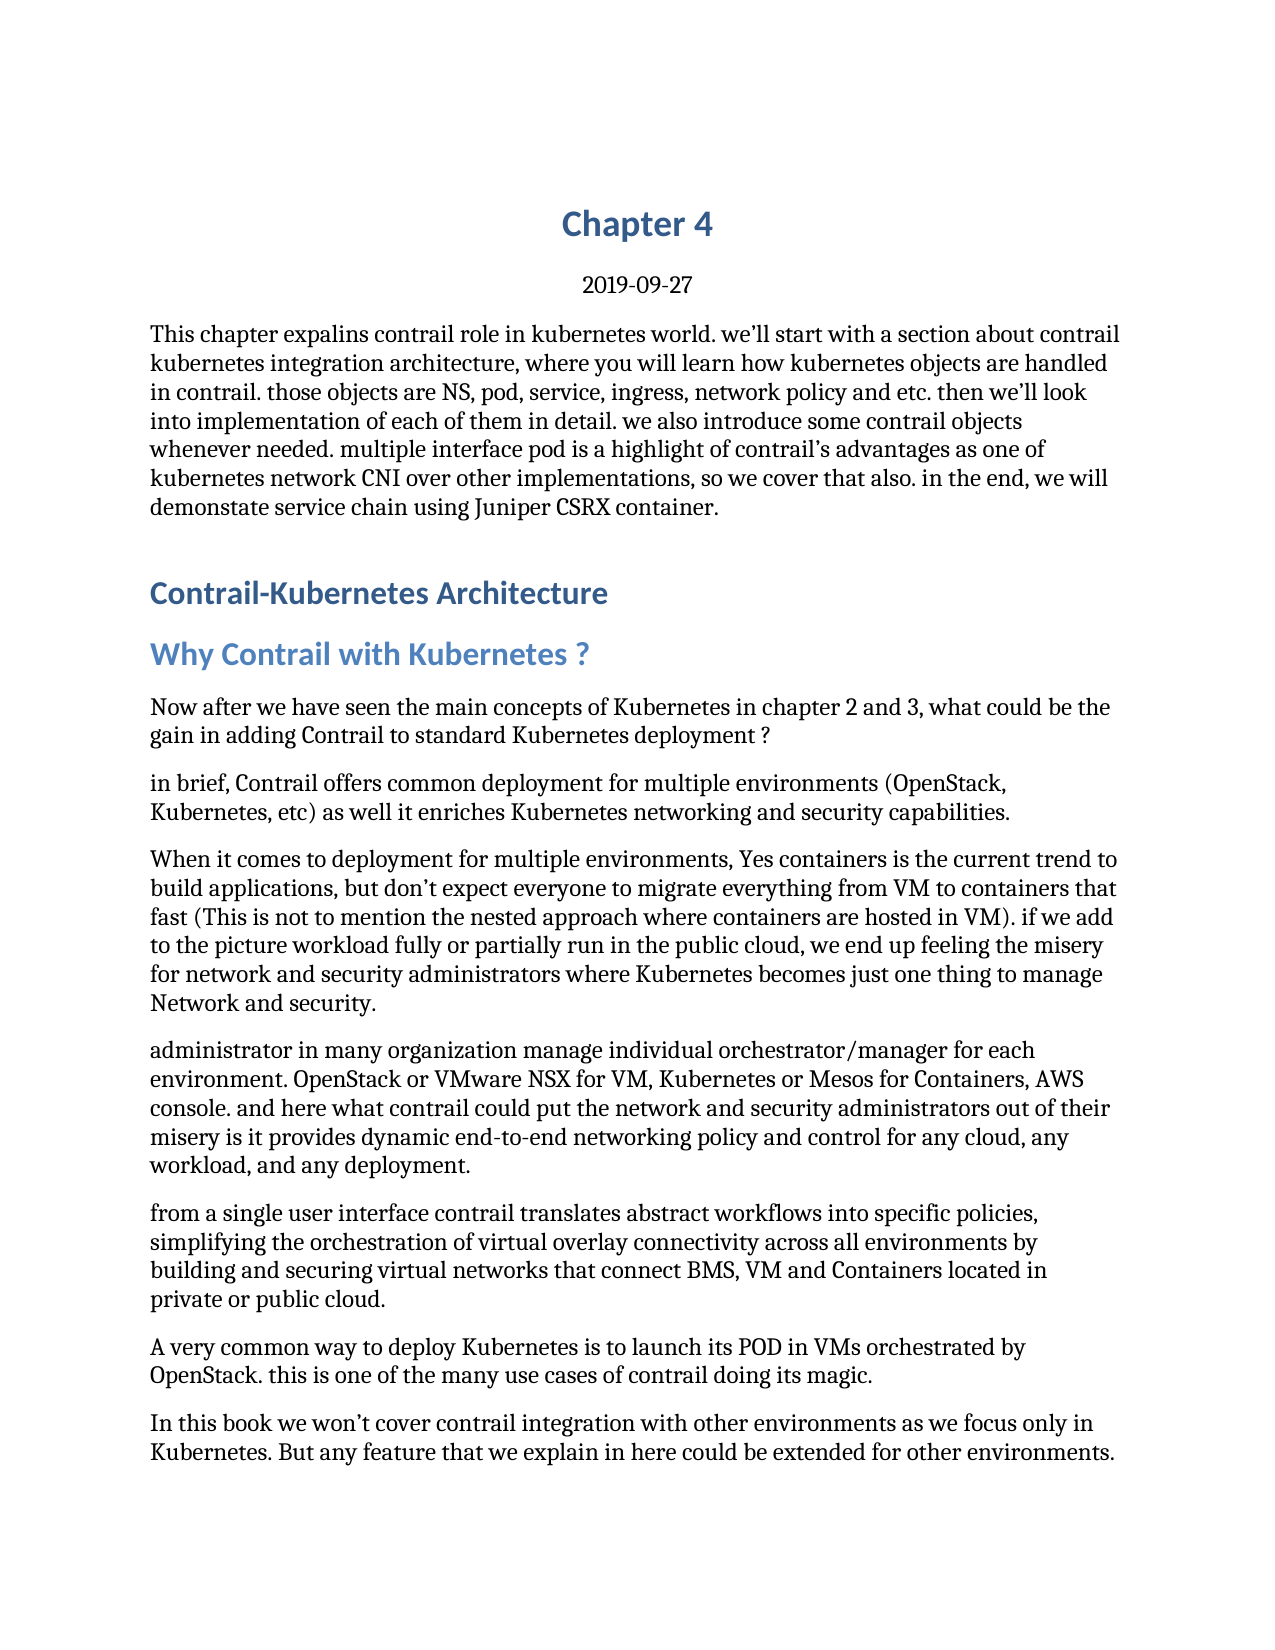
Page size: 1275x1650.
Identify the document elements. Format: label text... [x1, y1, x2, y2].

text in brief, Contrail offers common deployment for multiple environments (OpenStack, Kubernetes, etc) as well it enriches Kubernetes networking and security capabilities. [150, 769, 1125, 826]
subtitle Why Contrail with Kubernetes ? [150, 633, 1125, 674]
text In this book we won’t cover contrail integration with other environments as we focus only in Kubernetes. But any feature that we explain in here could be extended for other environments. [150, 1409, 1125, 1466]
text When it comes to deployment for multiple environments, Yes containers is the current trend to build applications, but don’t expect everyone to migrate everything from VM to containers that fast (This is not to mention the nested approach where containers are hosted in VM). if we add to the picture workload fully or partially run in the public cloud, we end up feeling the misery for network and security administrators where Kubernetes becomes just one thing to manage Network and security. [150, 845, 1125, 1018]
text Now after we have seen the main concepts of Kubernetes in chapter 2 and 3, what could be the gain in adding Contrail to standard Kubernetes deployment ? [150, 693, 1125, 750]
text 2019-09-27 [150, 271, 1125, 299]
title Chapter 4 [150, 200, 1125, 246]
text This chapter expalins contrail role in kubernetes world. we’ll start with a section about contrail kubernetes integration architecture, where you will learn how kubernetes objects are handled in contrail. those objects are NS, pod, service, ingress, network policy and etc. then we’ll look into implementation of each of them in detail. we also introduce some contrail objects whenever needed. multiple interface pod is a highlight of contrail’s advantages as one of kubernetes network CNI over other implementations, so we cover that also. in the end, we will demonstate service chain using Juniper CSRX container. [150, 320, 1125, 522]
text A very common way to deploy Kubernetes is to launch its POD in VMs orchestrated by OpenStack. this is one of the many use cases of contrail doing its magic. [150, 1333, 1125, 1390]
text from a single user interface contrail translates abstract workflows into specific policies, simplifying the orchestration of virtual overlay connectivity across all environments by building and securing virtual networks that connect BMS, VM and Containers located in private or public cloud. [150, 1199, 1125, 1314]
text administrator in many organization manage individual orchestrator/manager for each environment. OpenStack or VMware NSX for VM, Kubernetes or Mesos for Containers, AWS console. and here what contrail could put the network and security administrators out of their misery is it provides dynamic end-to-end networking policy and control for any cloud, any workload, and any deployment. [150, 1036, 1125, 1180]
subtitle Contrail-Kubernetes Architecture [150, 572, 1125, 612]
